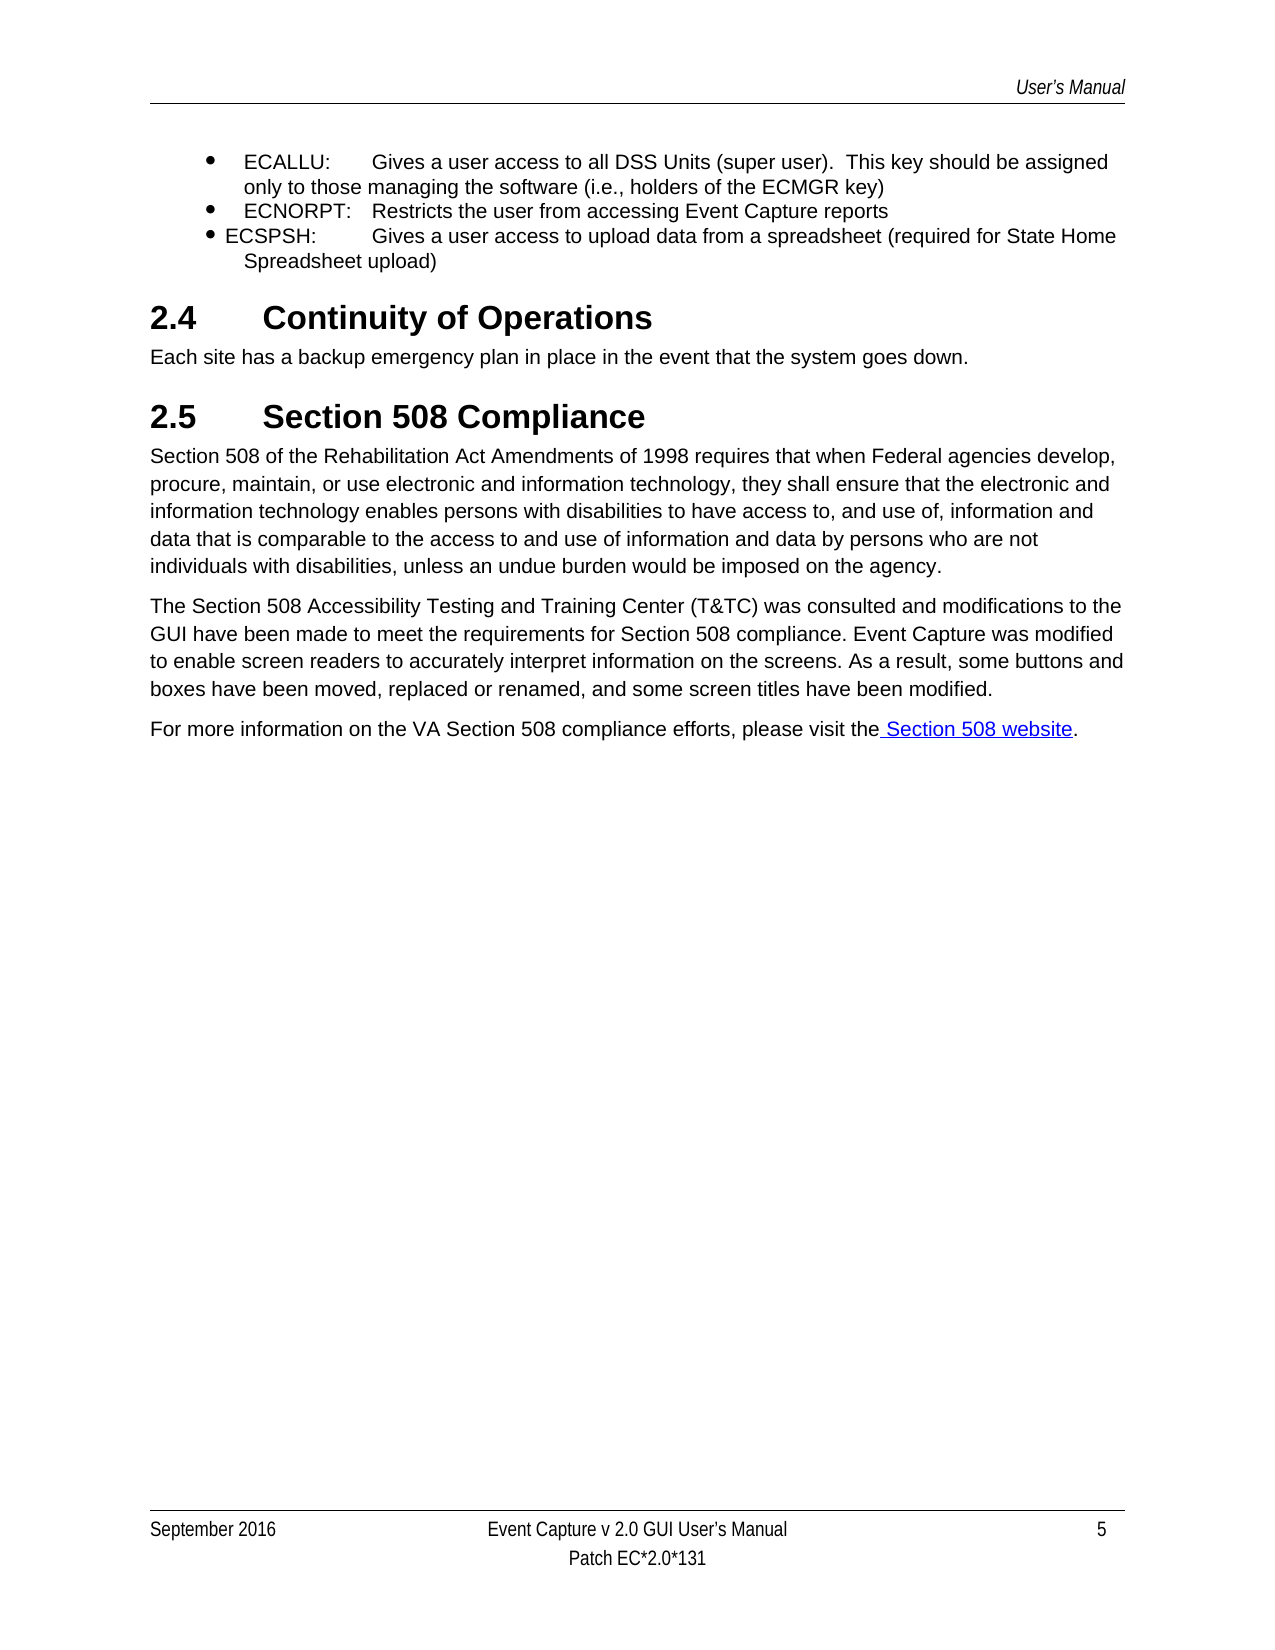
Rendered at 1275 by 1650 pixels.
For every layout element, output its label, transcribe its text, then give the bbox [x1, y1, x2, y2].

list ECSPSH: Gives a user access to upload data from a spreadsheet (required for State Home Spreadsheet upload) [206, 224, 1125, 273]
text Section 508 of the Rehabilitation Act Amendments of 1998 requires that when Federal agencies develop, procure, maintain, or use electronic and information technology, they shall ensure that the electronic and information technology enables persons with disabilities to have access to, and use of, information and data that is comparable to the access to and use of information and data by persons who are not individuals with disabilities, unless an undue burden would be imposed on the agency. [150, 444, 1125, 578]
text For more information on the VA Section 508 compliance efforts, please visit the Section 508 website. [150, 716, 1125, 740]
list ECALLU: Gives a user access to all DSS Units (super user). This key should be assigned only to those managing the software (i.e., holders of the ECMGR key) [206, 150, 1125, 199]
list ECNORPT: Restricts the user from accessing Event Capture reports [206, 199, 1125, 224]
text The Section 508 Accessibility Testing and Training Center (T&TC) was consulted and modifications to the GUI have been made to meet the requirements for Section 508 compliance. Event Capture was modified to enable screen readers to accurately interpret information on the screens. As a result, some buttons and boxes have been moved, replaced or renamed, and some screen titles have been modified. [150, 594, 1125, 700]
text Each site has a backup emergency plan in place in the event that the system goes down. [150, 345, 1125, 369]
subtitle Continuity of Operations [150, 298, 1125, 336]
subtitle Section 508 Compliance [150, 397, 1125, 436]
